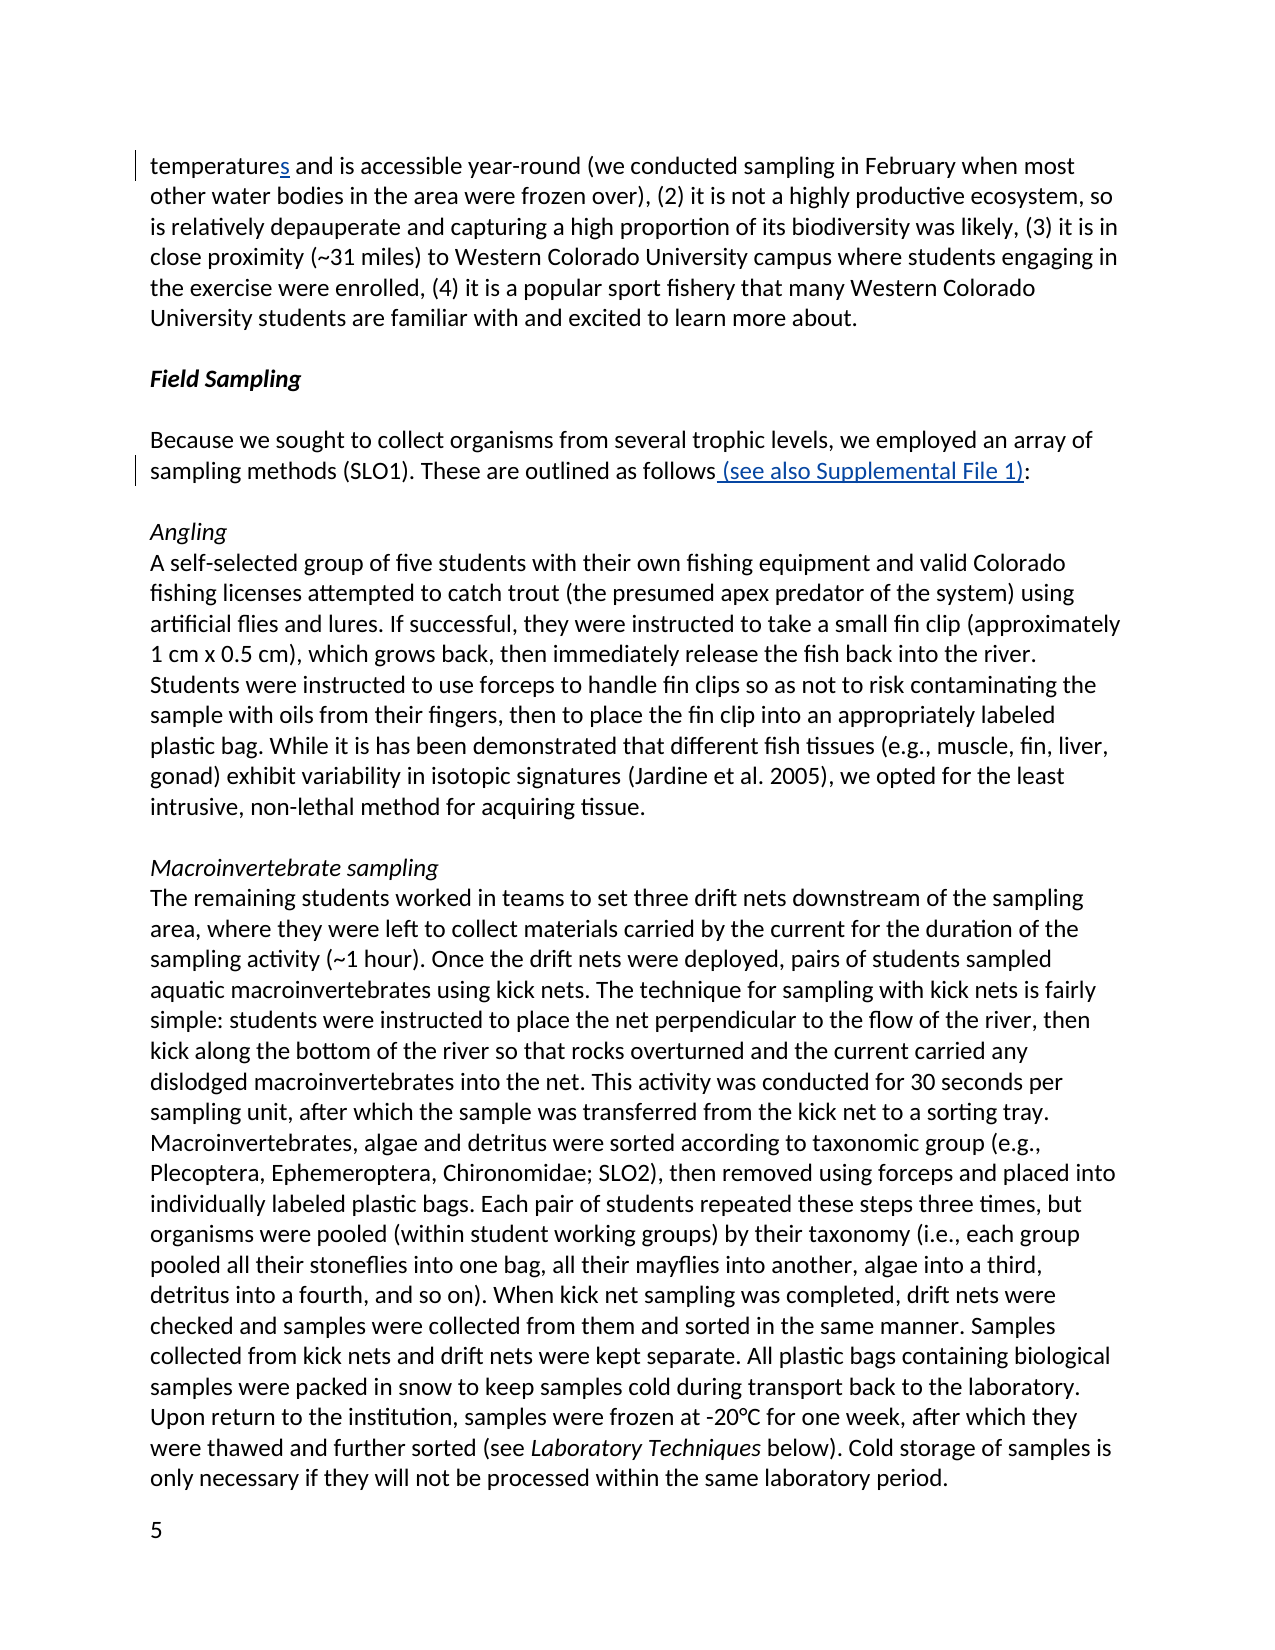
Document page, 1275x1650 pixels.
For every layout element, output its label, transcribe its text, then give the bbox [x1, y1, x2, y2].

text Field Sampling [150, 364, 1125, 394]
text Macroinvertebrate sampling [150, 852, 1125, 882]
text Because we sought to collect organisms from several trophic levels, we employed an array of sampling methods (SLO1). These are outlined as follows: [150, 425, 1125, 486]
text The remaining students worked in teams to set three drift nets downstream of the sampling area, where they were left to collect materials carried by the current for the duration of the sampling activity (~1 hour). Once the drift nets were deployed, pairs of students sampled aquatic macroinvertebrates using kick nets. The technique for sampling with kick nets is fairly simple: students were instructed to place the net perpendicular to the flow of the river, then kick along the bottom of the river so that rocks overturned and the current carried any dislodged macroinvertebrates into the net. This activity was conducted for 30 seconds per sampling unit, after which the sample was transferred from the kick net to a sorting tray. Macroinvertebrates, algae and detritus were sorted according to taxonomic group (e.g., Plecoptera, Ephemeroptera, Chironomidae; SLO2), then removed using forceps and placed into individually labeled plastic bags. Each pair of students repeated these steps three times, but organisms were pooled (within student working groups) by their taxonomy (i.e., each group pooled all their stoneflies into one bag, all their mayflies into another, algae into a third, detritus into a fourth, and so on). When kick net sampling was completed, drift nets were checked and samples were collected from them and sorted in the same manner. Samples collected from kick nets and drift nets were kept separate. All plastic bags containing biological samples were packed in snow to keep samples cold during transport back to the laboratory. Upon return to the institution, samples were frozen at -20°C for one week, after which they were thawed and further sorted (see Laboratory Techniques below). Cold storage of samples is only necessary if they will not be processed within the same laboratory period. [150, 882, 1125, 1493]
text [150, 150, 1125, 333]
text A self-selected group of five students with their own fishing equipment and valid Colorado fishing licenses attempted to catch trout (the presumed apex predator of the system) using artificial flies and lures. If successful, they were instructed to take a small fin clip (approximately 1 cm x 0.5 cm), which grows back, then immediately release the fish back into the river. Students were instructed to use forceps to handle fin clips so as not to risk contaminating the sample with oils from their fingers, then to place the fin clip into an appropriately labeled plastic bag. While it is has been demonstrated that different fish tissues (e.g., muscle, fin, liver, gonad) exhibit variability in isotopic signatures (Jardine et al. 2005), we opted for the least intrusive, non-lethal method for acquiring tissue. [150, 547, 1125, 821]
text Angling [150, 516, 1125, 547]
